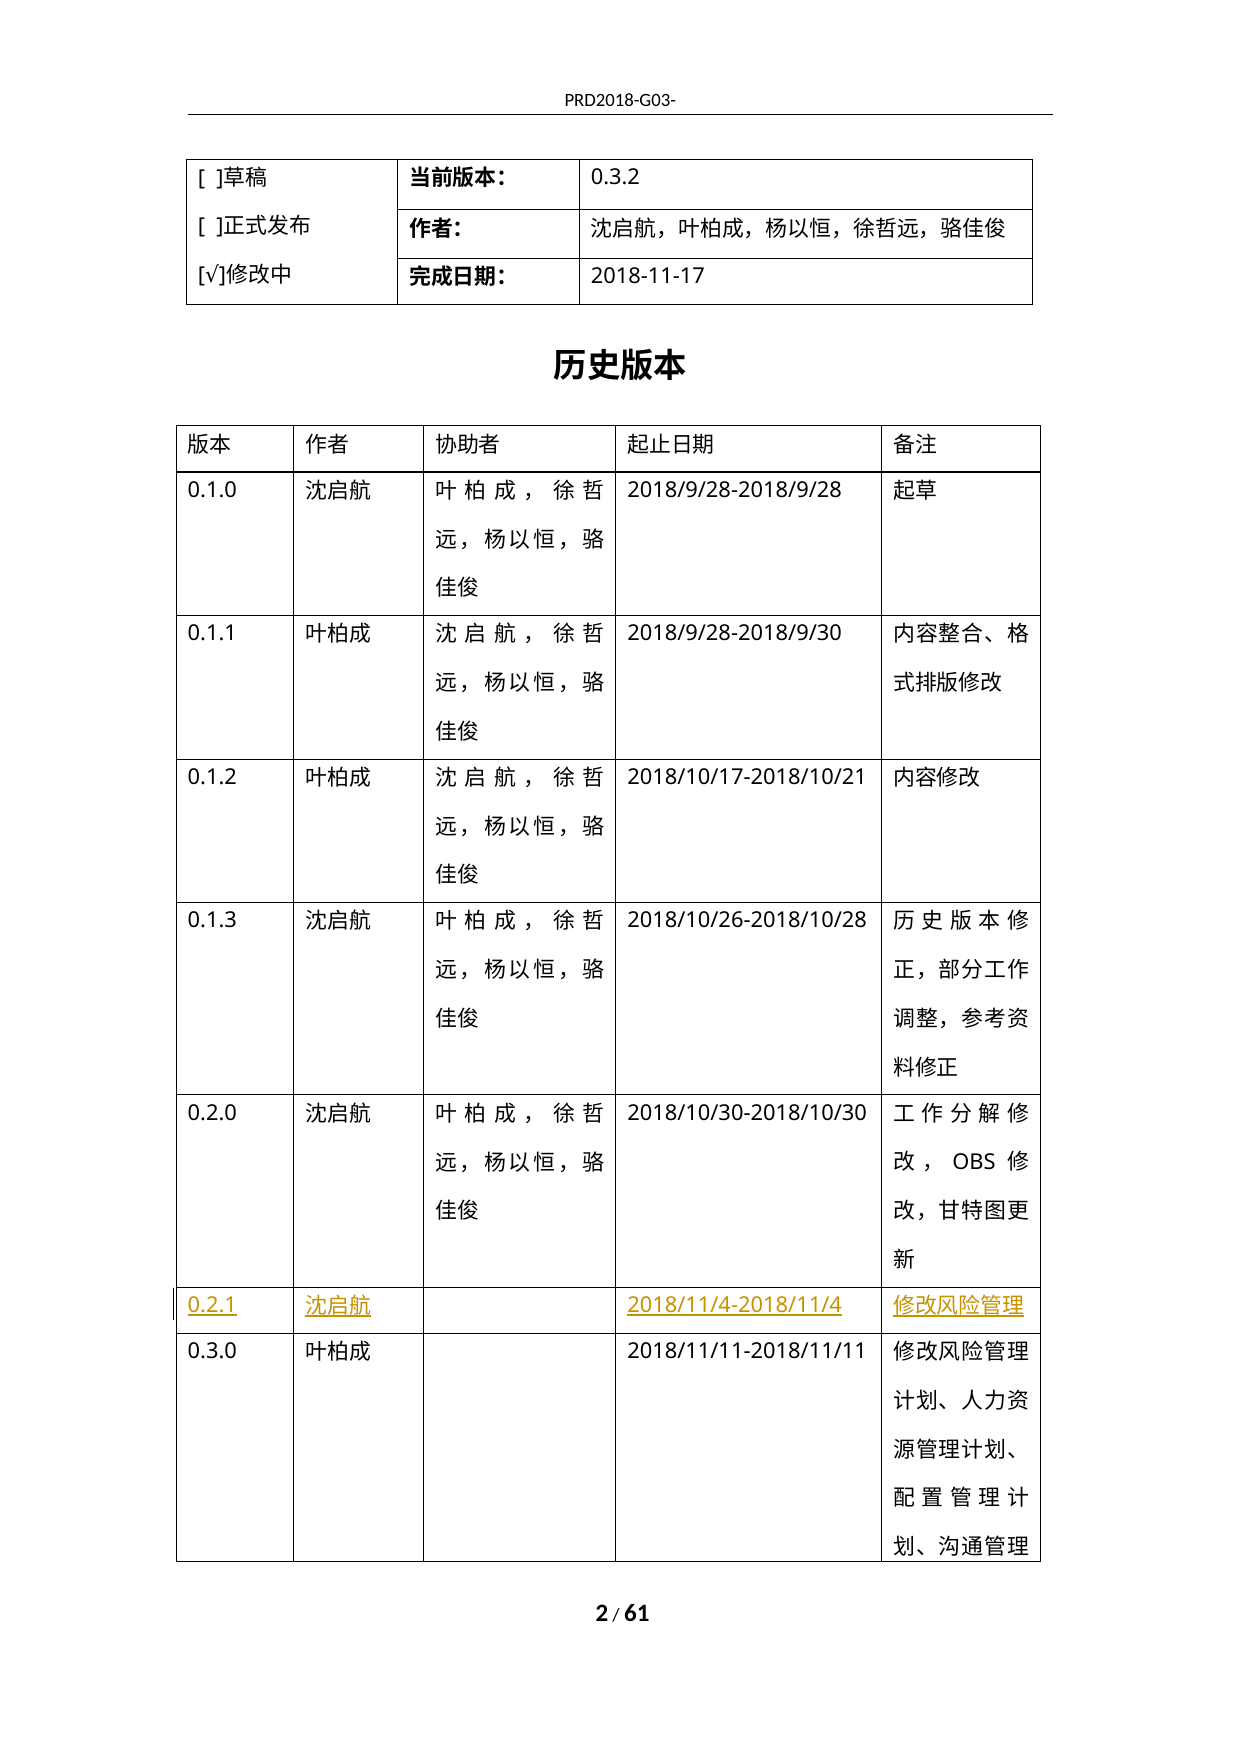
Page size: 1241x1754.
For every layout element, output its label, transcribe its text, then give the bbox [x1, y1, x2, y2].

table_cell [177, 1288, 293, 1333]
table_cell 叶柏成 [294, 760, 423, 902]
table_cell 沈启航，叶柏成，杨以恒，徐哲远，骆佳俊 [580, 210, 1032, 258]
table_cell 工作分解修改，OBS修改，甘特图更新 [882, 1095, 1040, 1287]
table_cell 2018-11-17 [580, 259, 1032, 304]
table_header 协助者 [424, 426, 615, 471]
table_cell 2018/10/30-2018/10/30 [616, 1095, 881, 1287]
table_cell 2018/10/26-2018/10/28 [616, 903, 881, 1094]
table_cell 当前版本： [398, 160, 579, 209]
table_cell 沈启航 [294, 1095, 423, 1287]
table_header 版本 [177, 426, 293, 471]
table_cell [882, 1288, 1040, 1333]
table_cell 2018/9/28-2018/9/30 [616, 616, 881, 758]
table_cell 2018/9/28-2018/9/28 [616, 473, 881, 615]
table_cell 叶柏成，徐哲远，杨以恒，骆佳俊 [424, 903, 615, 1094]
table_cell 0.1.1 [177, 616, 293, 758]
table_cell 沈启航 [294, 903, 423, 1094]
table_cell 叶柏成 [294, 1334, 423, 1561]
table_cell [882, 1334, 1040, 1561]
table_cell 完成日期： [398, 259, 579, 304]
table_cell 0.2.0 [177, 1095, 293, 1287]
table_cell [294, 1288, 423, 1333]
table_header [187, 160, 397, 304]
table_cell 叶柏成，徐哲远，杨以恒，骆佳俊 [424, 1095, 615, 1287]
table_cell 2018/10/17-2018/10/21 [616, 760, 881, 902]
table_cell [616, 1288, 881, 1333]
table_cell [424, 1334, 615, 1561]
table_cell 沈启航 [294, 473, 423, 615]
table_cell 沈启航，徐哲远，杨以恒，骆佳俊 [424, 616, 615, 758]
table_cell 作者： [398, 210, 579, 258]
table_cell 历史版本修正，部分工作调整，参考资料修正 [882, 903, 1040, 1094]
table_header 备注 [882, 426, 1040, 471]
subtitle 历史版本 [187, 330, 1053, 395]
table_cell 0.3.0 [177, 1334, 293, 1561]
table_cell 起草 [882, 473, 1040, 615]
table_cell [424, 1288, 615, 1333]
table_cell 内容整合、格式排版修改 [882, 616, 1040, 758]
table_cell 内容修改 [882, 760, 1040, 902]
table_header 起止日期 [616, 426, 881, 471]
table_cell 0.1.0 [177, 473, 293, 615]
table_cell 0.1.2 [177, 760, 293, 902]
table_cell 0.3.2 [580, 160, 1032, 209]
table_cell 0.1.3 [177, 903, 293, 1094]
table_cell 沈启航，徐哲远，杨以恒，骆佳俊 [424, 760, 615, 902]
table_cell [616, 1334, 881, 1561]
table_header 作者 [294, 426, 423, 471]
table_cell 叶柏成 [294, 616, 423, 758]
table_cell 叶柏成，徐哲远，杨以恒，骆佳俊 [424, 473, 615, 615]
